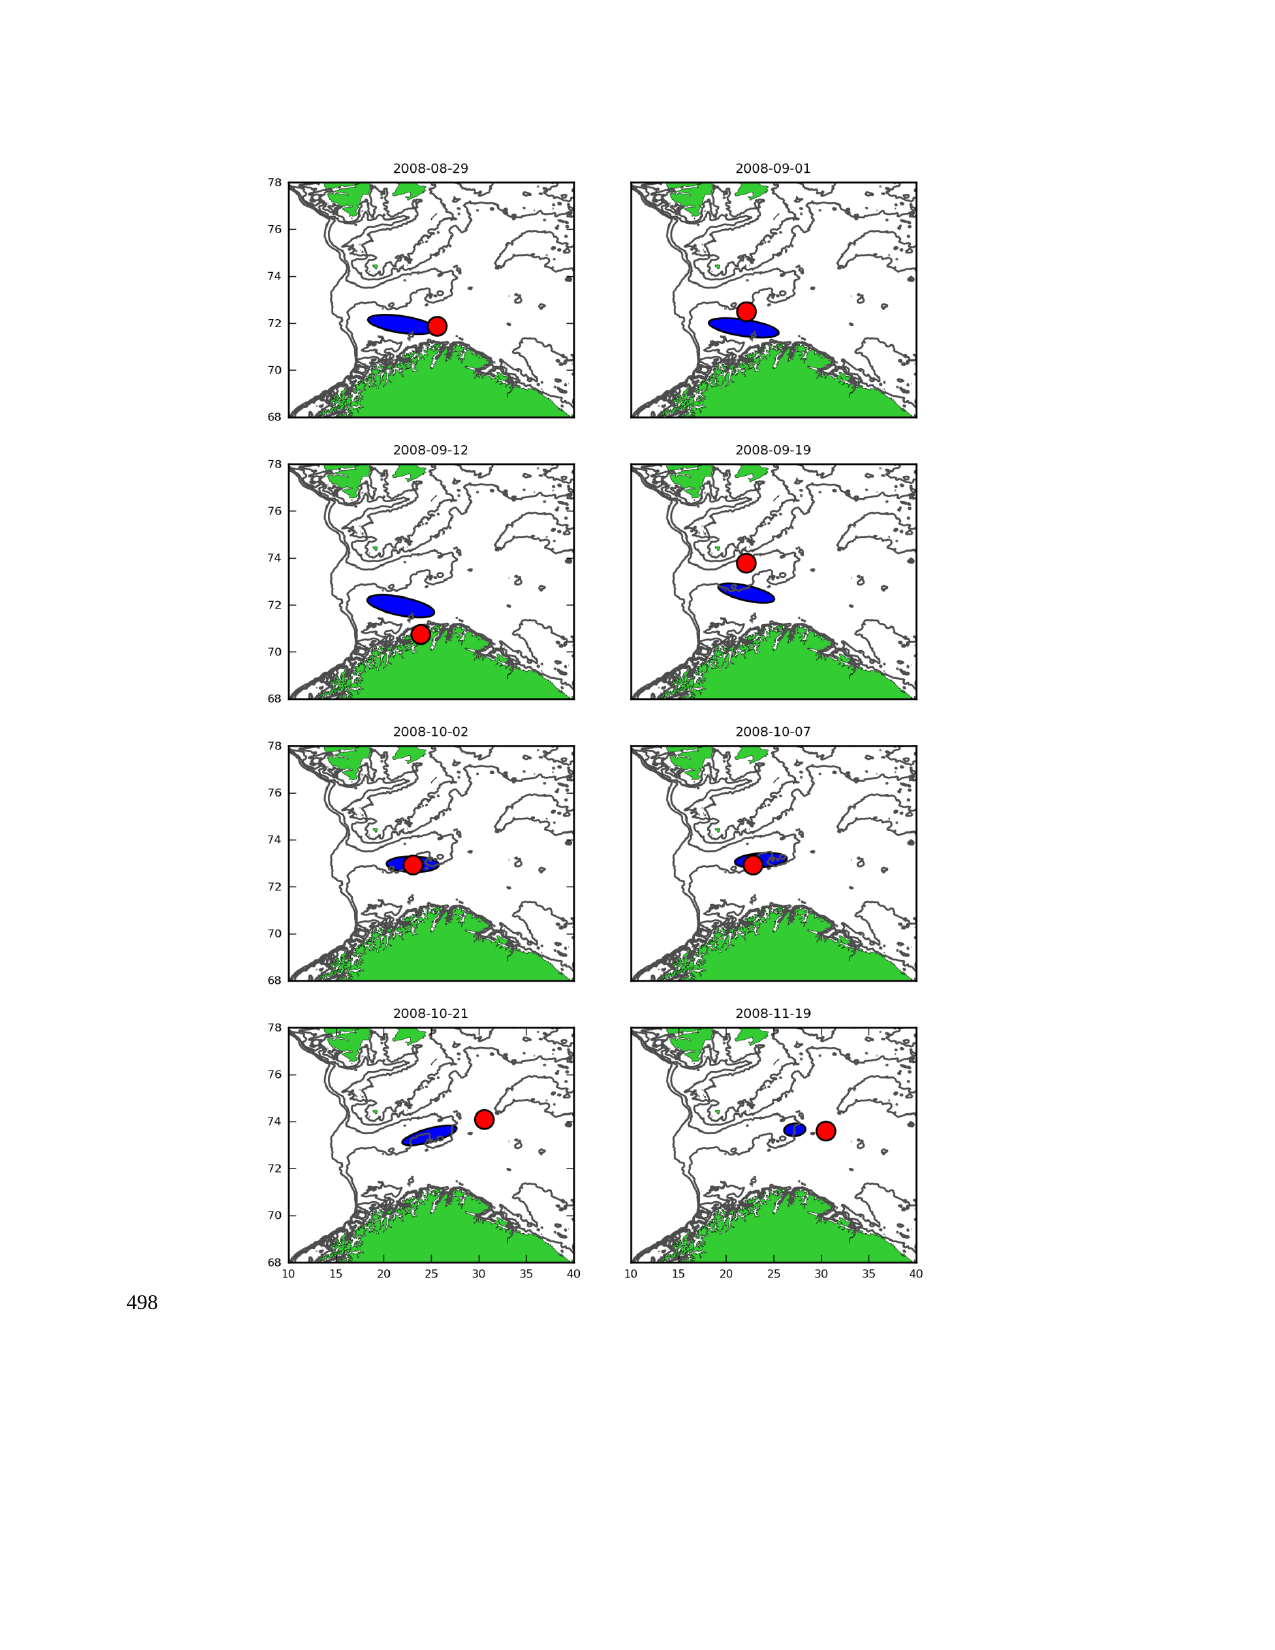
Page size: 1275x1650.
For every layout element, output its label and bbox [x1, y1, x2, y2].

picture [187, 150, 997, 1310]
